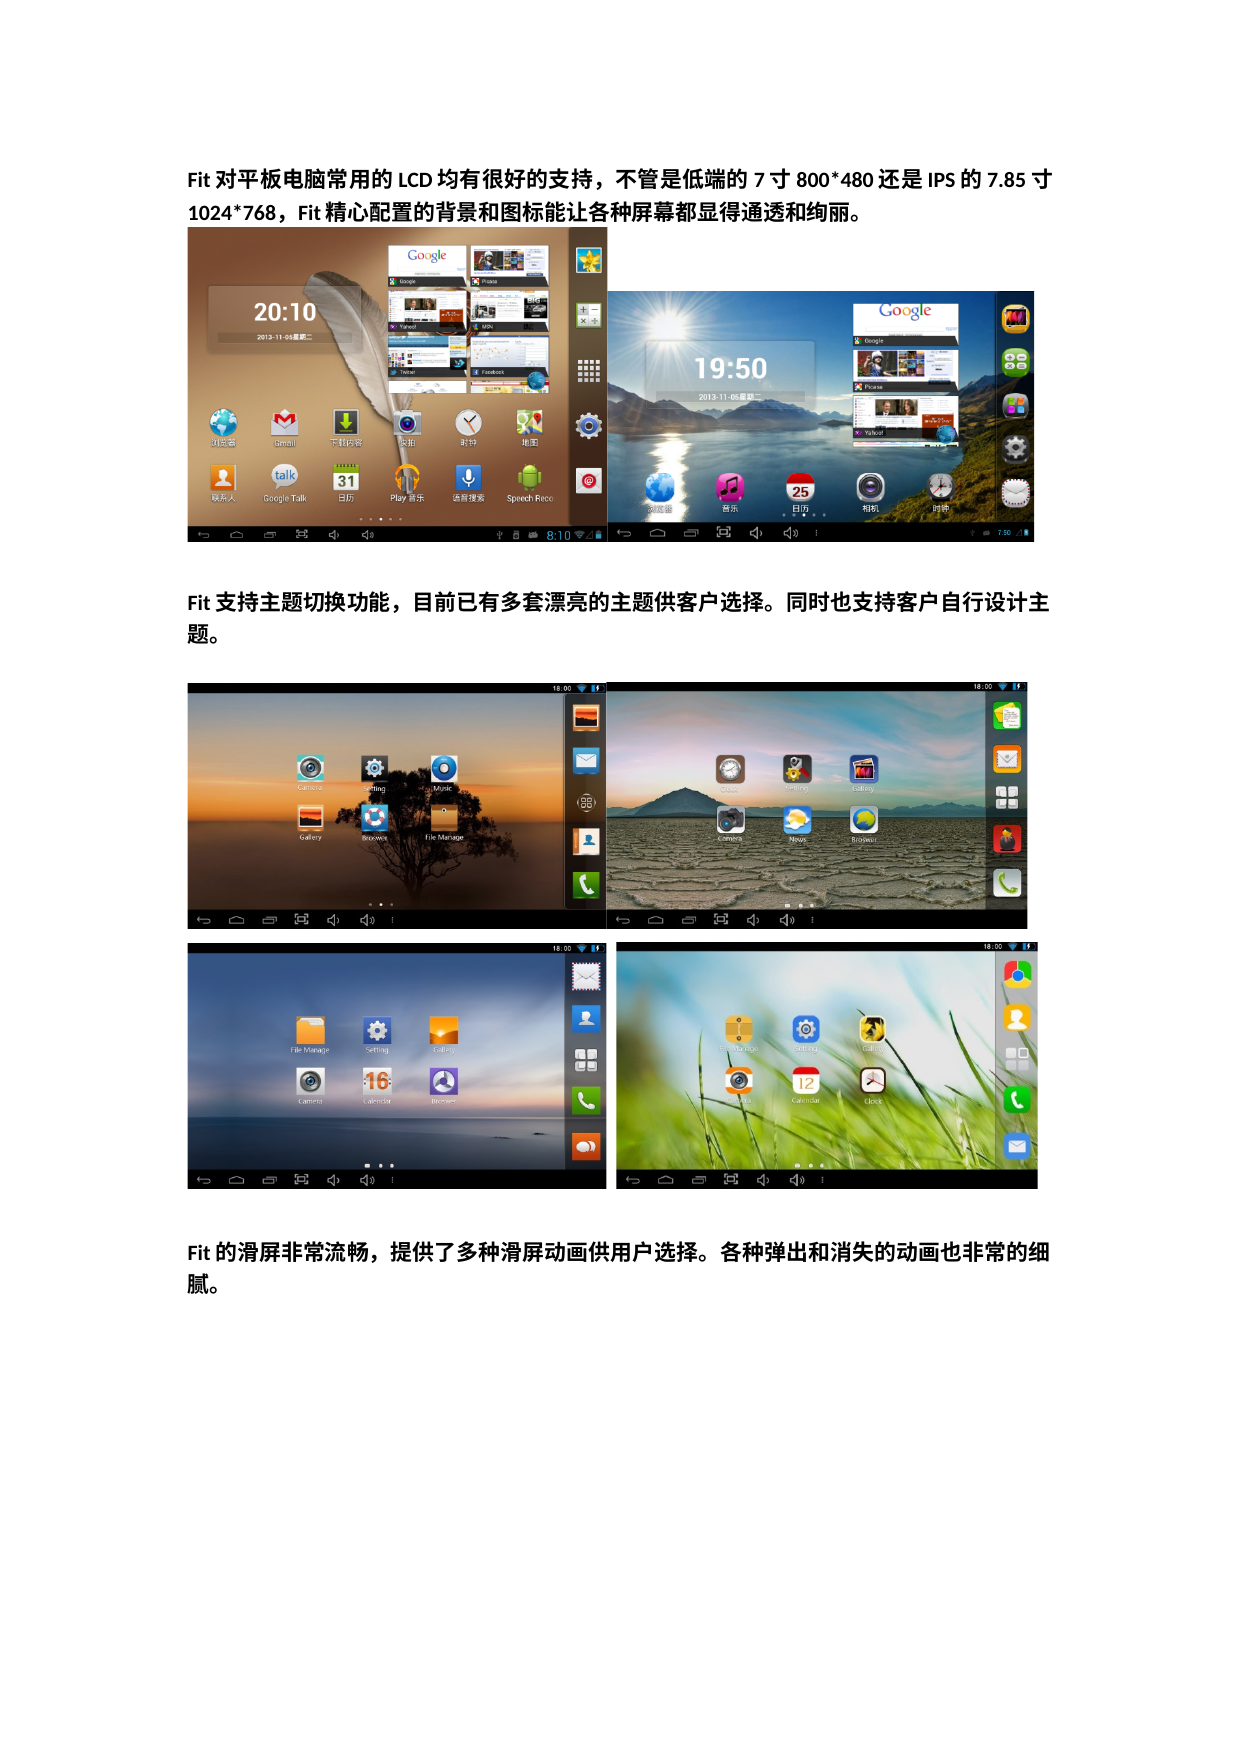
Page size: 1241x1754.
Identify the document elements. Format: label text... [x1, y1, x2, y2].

picture [187, 227, 1035, 542]
picture [187, 682, 1028, 929]
picture [616, 942, 1038, 1189]
text Fit的滑屏非常流畅，提供了多种滑屏动画供用户选择。各种弹出和消失的动画也非常的细腻。 [187, 1234, 1053, 1299]
text Fit支持主题切换功能，目前已有多套漂亮的主题供客户选择。同时也支持客户自行设计主题。 [187, 584, 1053, 649]
text Fit对平板电脑常用的LCD均有很好的支持，不管是低端的7寸800*480还是IPS的7.85寸1024*768，Fit精心配置的背景和图标能让各种屏幕都显得通透和绚丽。 [187, 162, 1053, 227]
picture [187, 943, 607, 1189]
